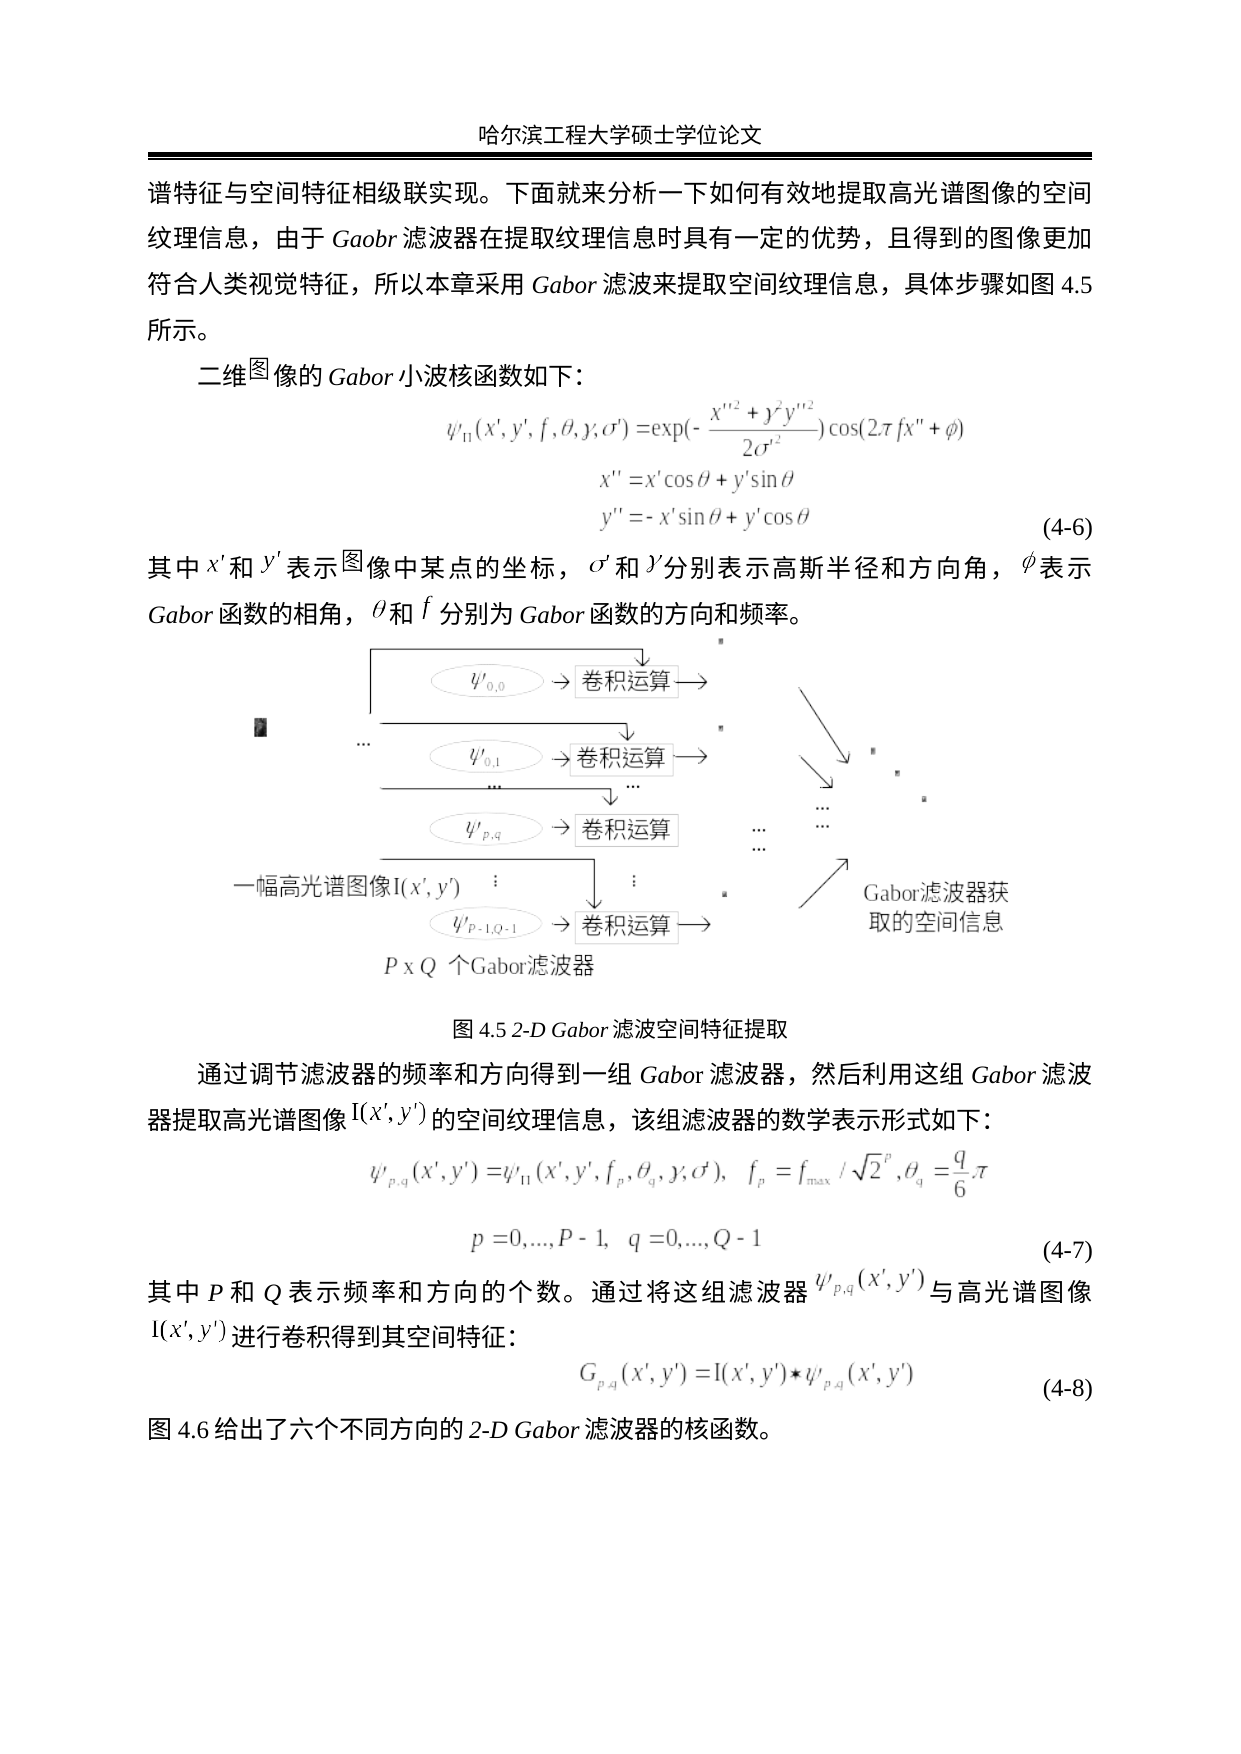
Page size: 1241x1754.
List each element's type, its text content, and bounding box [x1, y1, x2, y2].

text 图4.6给出了六个不同方向的2-D Gabor滤波器的核函数。 [148, 1401, 1092, 1447]
text (4-8) [148, 1356, 1092, 1401]
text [148, 165, 1092, 349]
text 二维像的Gabor小波核函数如下： [148, 349, 1092, 394]
text 其中P和Q表示频率和方向的个数。通过将这组滤波器与高光谱图像进行卷积得到其空间特征： [148, 1264, 1092, 1356]
text (4-6) [148, 394, 1092, 541]
text 图4.5 2-D Gabor滤波空间特征提取 [148, 1001, 1092, 1047]
text 通过调节滤波器的频率和方向得到一组Gabor滤波器，然后利用这组Gabor滤波器提取高光谱图像的空间纹理信息，该组滤波器的数学表示形式如下： [148, 1047, 1092, 1138]
text (4-7) [148, 1138, 1092, 1264]
text 其中和表示像中某点的坐标，和分别表示高斯半径和方向角，表示Gabor函数的相角，和分别为Gabor函数的方向和频率。 [148, 541, 1092, 633]
